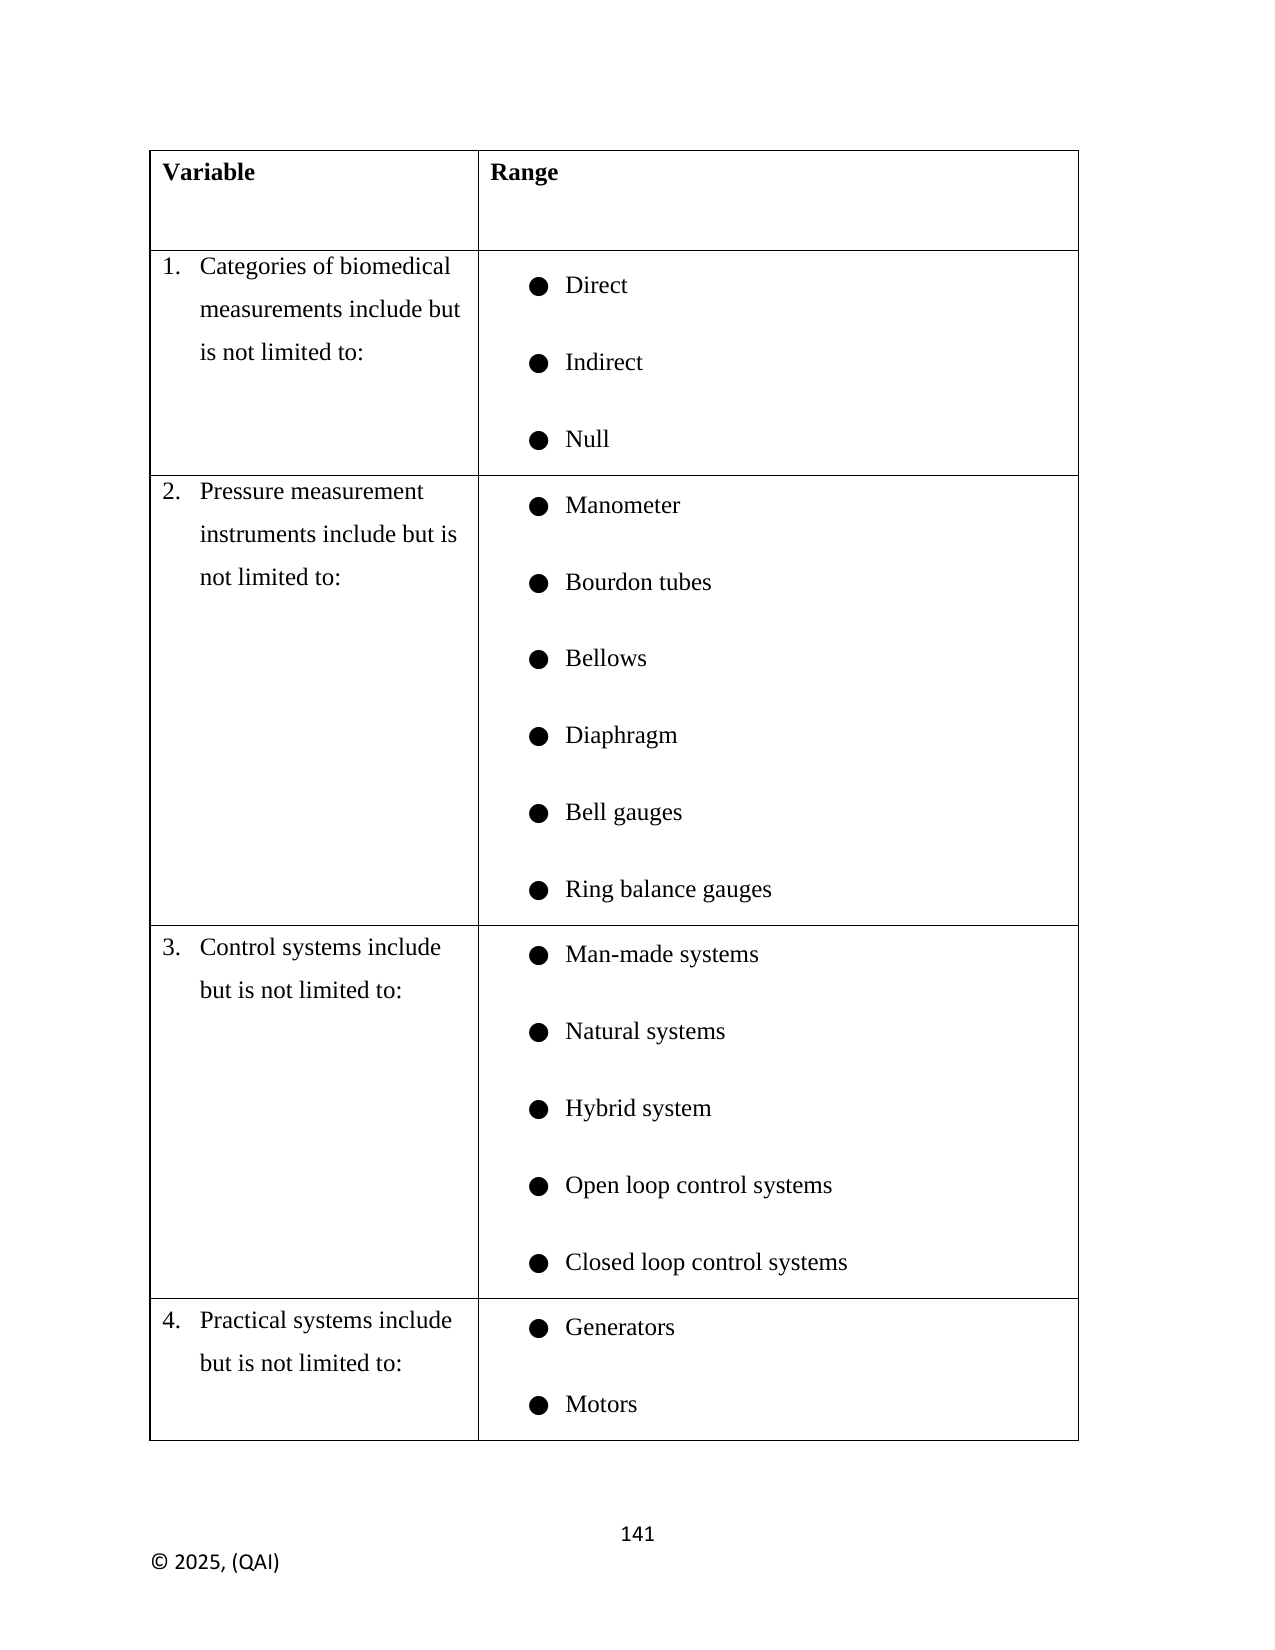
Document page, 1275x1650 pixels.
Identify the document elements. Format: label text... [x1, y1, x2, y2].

table_header Range [479, 151, 1078, 250]
table_cell Control systems include but is not limited to: [151, 926, 478, 1298]
table_cell Generators Motors Temperature control systems [479, 1299, 1078, 1440]
table_cell Pressure measurement instruments include but is not limited to: [151, 476, 478, 925]
table_cell Categories of biomedical measurements include but is not limited to: [151, 251, 478, 475]
table_cell Man-made systems Natural systems Hybrid system Open loop control systems Closed loop control systems [479, 926, 1078, 1298]
table_cell Direct Indirect Null [479, 251, 1078, 475]
table_cell Manometer Bourdon tubes Bellows Diaphragm Bell gauges Ring balance gauges [479, 476, 1078, 925]
table_header Variable [151, 151, 478, 250]
table_cell Practical systems include but is not limited to: [151, 1299, 478, 1440]
